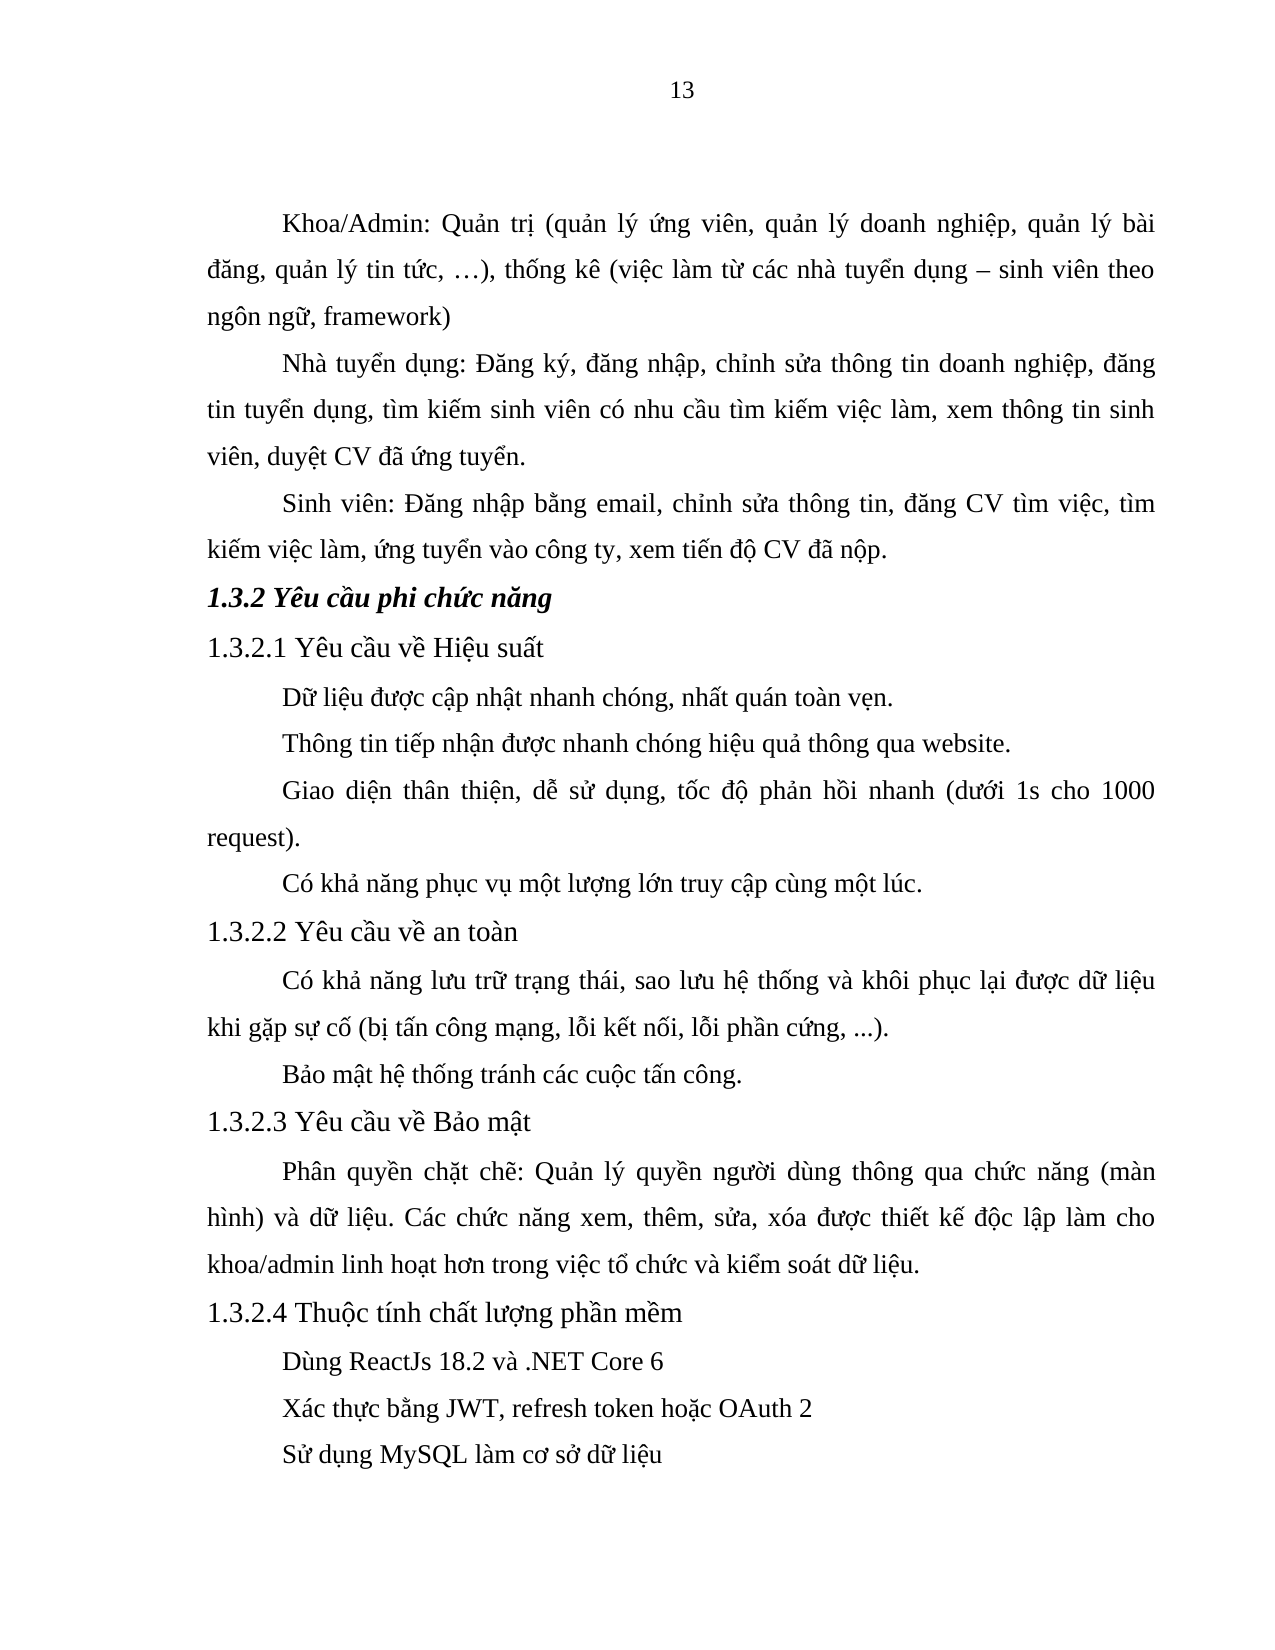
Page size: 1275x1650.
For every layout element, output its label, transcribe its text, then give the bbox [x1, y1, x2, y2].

list Yêu cầu về an toàn [207, 914, 1157, 948]
text Nhà tuyển dụng: Đăng ký, đăng nhập, chỉnh sửa thông tin doanh nghiệp, đăng tin tuyển dụng, tìm kiếm sinh viên có nhu cầu tìm kiếm việc làm, xem thông tin sinh viên, duyệt CV đã ứng tuyển. [207, 347, 1157, 471]
list Yêu cầu về Bảo mật [207, 1104, 1157, 1138]
list Yêu cầu phi chức năng [207, 580, 1157, 614]
text Bảo mật hệ thống tránh các cuộc tấn công. [207, 1058, 1157, 1089]
text Giao diện thân thiện, dễ sử dụng, tốc độ phản hồi nhanh (dưới 1s cho 1000 request). [207, 774, 1157, 852]
text Xác thực bằng JWT, refresh token hoặc OAuth 2 [207, 1392, 1157, 1423]
text Dùng ReactJs 18.2 và .NET Core 6 [207, 1345, 1157, 1376]
text Có khả năng lưu trữ trạng thái, sao lưu hệ thống và khôi phục lại được dữ liệu khi gặp sự cố (bị tấn công mạng, lỗi kết nối, lỗi phần cứng, ...). [207, 964, 1157, 1042]
text Sinh viên: Đăng nhập bằng email, chỉnh sửa thông tin, đăng CV tìm việc, tìm kiếm việc làm, ứng tuyển vào công ty, xem tiến độ CV đã nộp. [207, 487, 1157, 564]
text Sử dụng MySQL làm cơ sở dữ liệu [207, 1438, 1157, 1469]
text Thông tin tiếp nhận được nhanh chóng hiệu quả thông qua website. [207, 727, 1157, 758]
text Khoa/Admin: Quản trị (quản lý ứng viên, quản lý doanh nghiệp, quản lý bài đăng, quản lý tin tức, …), thống kê (việc làm từ các nhà tuyển dụng – sinh viên theo ngôn ngữ, framework) [207, 207, 1157, 331]
text Có khả năng phục vụ một lượng lớn truy cập cùng một lúc. [207, 867, 1157, 898]
text Phân quyền chặt chẽ: Quản lý quyền người dùng thông qua chức năng (màn hình) và dữ liệu. Các chức năng xem, thêm, sửa, xóa được thiết kế độc lập làm cho khoa/admin linh hoạt hơn trong việc tổ chức và kiểm soát dữ liệu. [207, 1155, 1157, 1279]
list Yêu cầu về Hiệu suất [207, 630, 1157, 664]
text Dữ liệu được cập nhật nhanh chóng, nhất quán toàn vẹn. [207, 681, 1157, 712]
list Thuộc tính chất lượng phần mềm [207, 1295, 1157, 1328]
